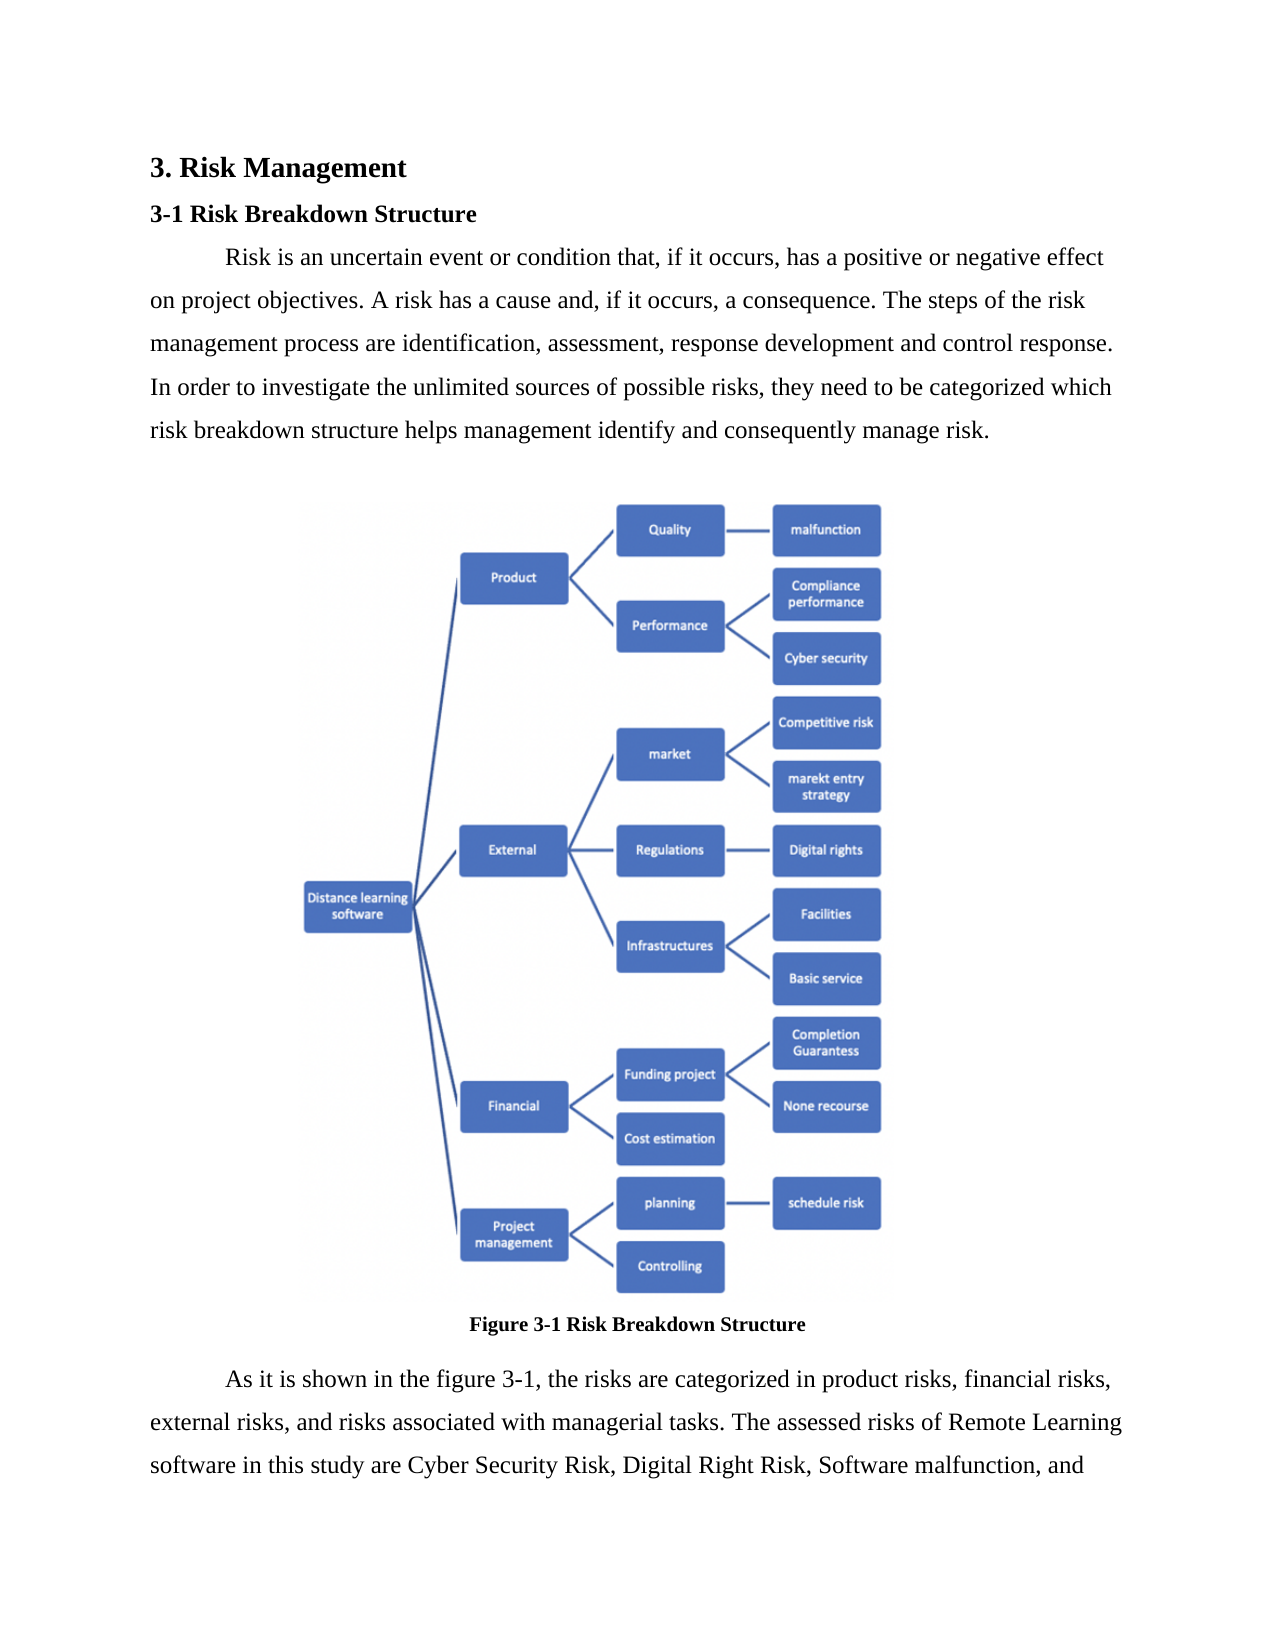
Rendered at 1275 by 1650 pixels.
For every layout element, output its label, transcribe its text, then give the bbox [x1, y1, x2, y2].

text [150, 1364, 1125, 1479]
text Risk is an uncertain event or condition that, if it occurs, has a positive or negative effect on project objectives. A risk has a cause and, if it occurs, a consequence. The steps of the risk management process are identification, assessment, response development and control response. In order to investigate the unlimited sources of possible risks, they need to be categorized which risk breakdown structure helps management identify and consequently manage risk. [150, 242, 1125, 443]
picture [298, 502, 894, 1302]
subtitle 3-1 Risk Breakdown Structure [150, 199, 1125, 227]
text Figure 3-1 Risk Breakdown Structure [150, 1312, 1125, 1336]
subtitle 3. Risk Management [150, 150, 1125, 183]
